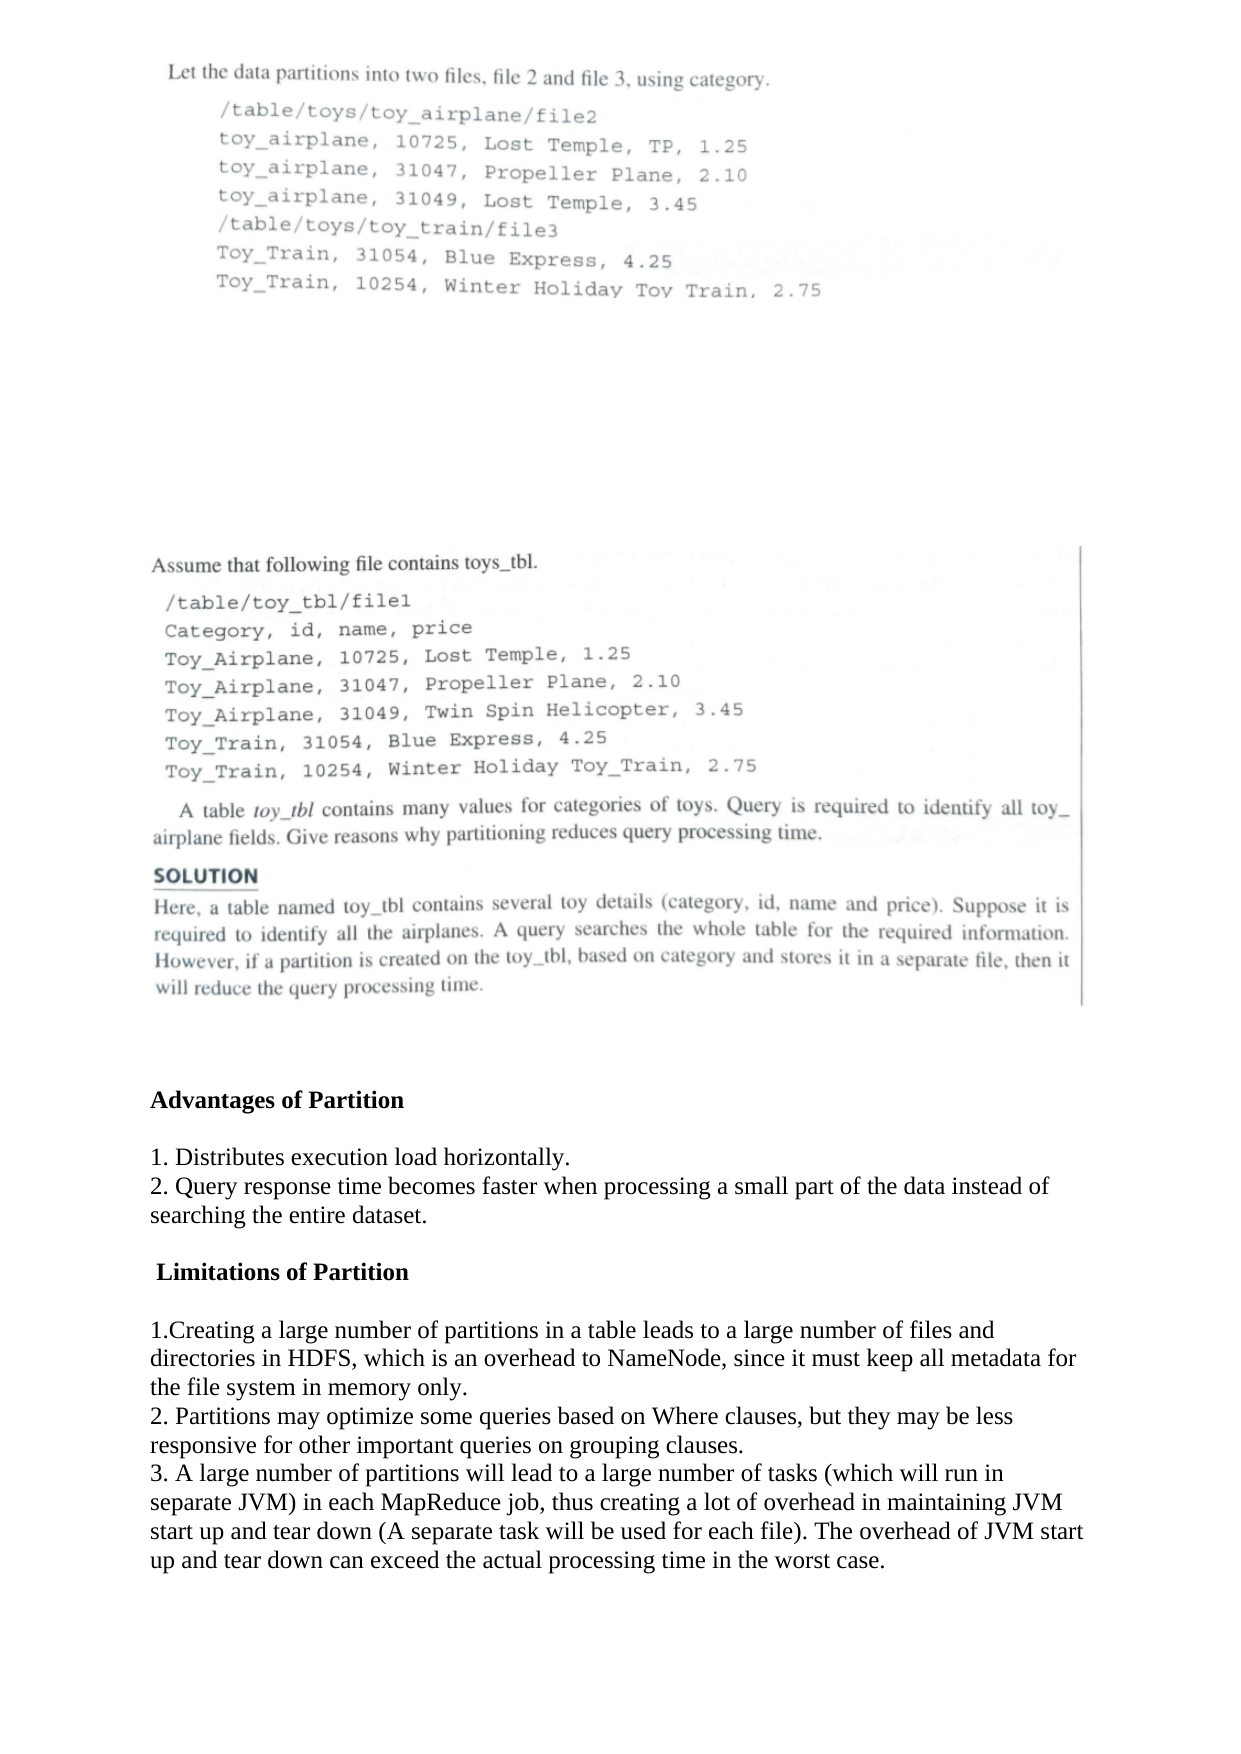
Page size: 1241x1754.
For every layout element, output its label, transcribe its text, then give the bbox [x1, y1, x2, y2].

picture [150, 59, 1091, 298]
text 3. A large number of partitions will lead to a large number of tasks (which will run in separate JVM) in each MapReduce job, thus creating a lot of overhead in maintaining JVM start up and tear down (A separate task will be used for each file). The overhead of JVM start up and tear down can exceed the actual processing time in the worst case. [150, 1458, 1090, 1573]
text Advantages of Partition [150, 1085, 1090, 1113]
text 1. Distributes execution load horizontally. [150, 1142, 1090, 1171]
text 2. Partitions may optimize some queries based on Where clauses, but they may be less responsive for other important queries on grouping clauses. [150, 1401, 1090, 1458]
text Limitations of Partition [150, 1257, 1090, 1286]
text 2. Query response time becomes faster when processing a small part of the data instead of searching the entire dataset. [150, 1171, 1090, 1228]
picture [150, 546, 1091, 1085]
text 1.Creating a large number of partitions in a table leads to a large number of files and directories in HDFS, which is an overhead to NameNode, since it must keep all metadata for the file system in memory only. [150, 1315, 1090, 1401]
